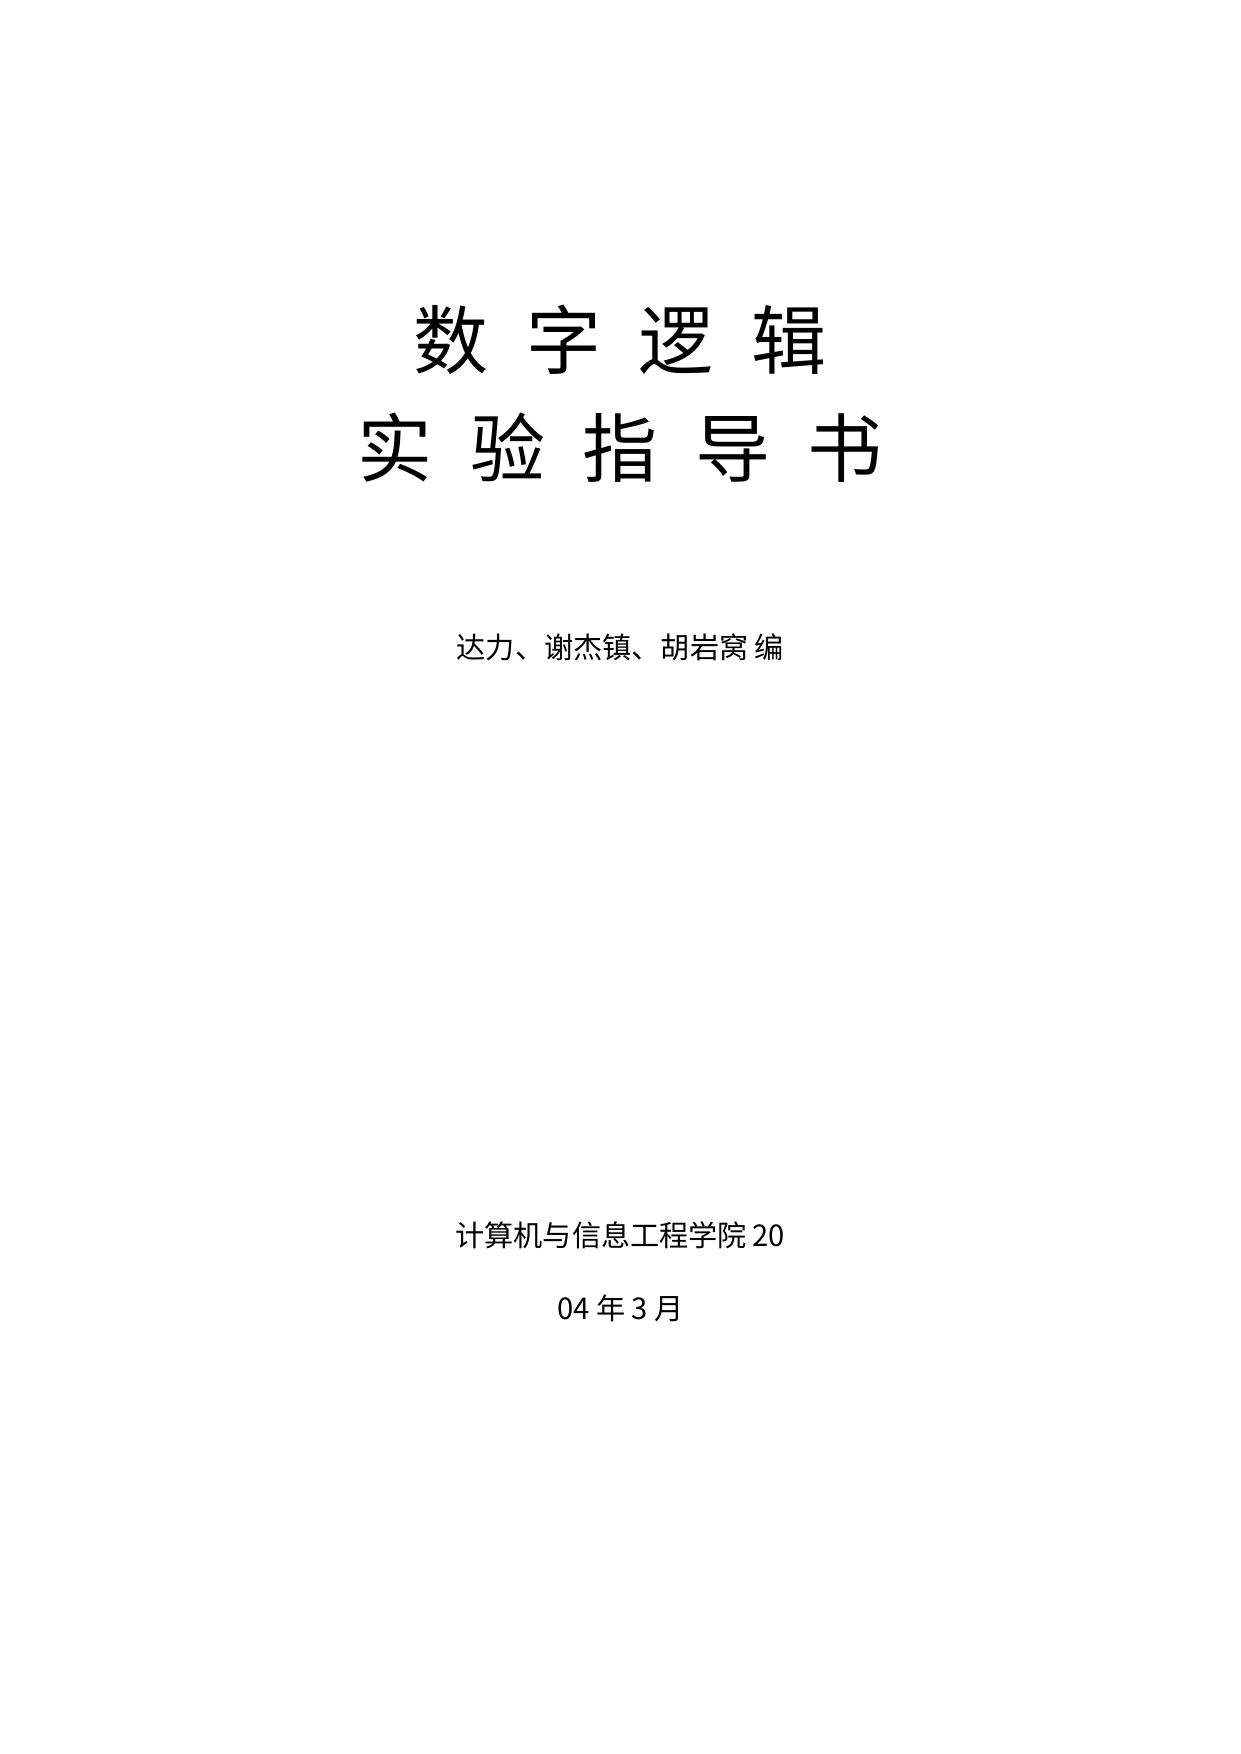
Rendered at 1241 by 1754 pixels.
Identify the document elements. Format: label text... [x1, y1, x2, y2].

subtitle 达力、谢杰镇、胡岩窝 编 [451, 624, 790, 666]
subtitle 计算机与信息工程学院2004 年 3 月 [451, 1213, 790, 1328]
title 数 字 逻 辑实 验 指 导 书 [357, 281, 883, 498]
